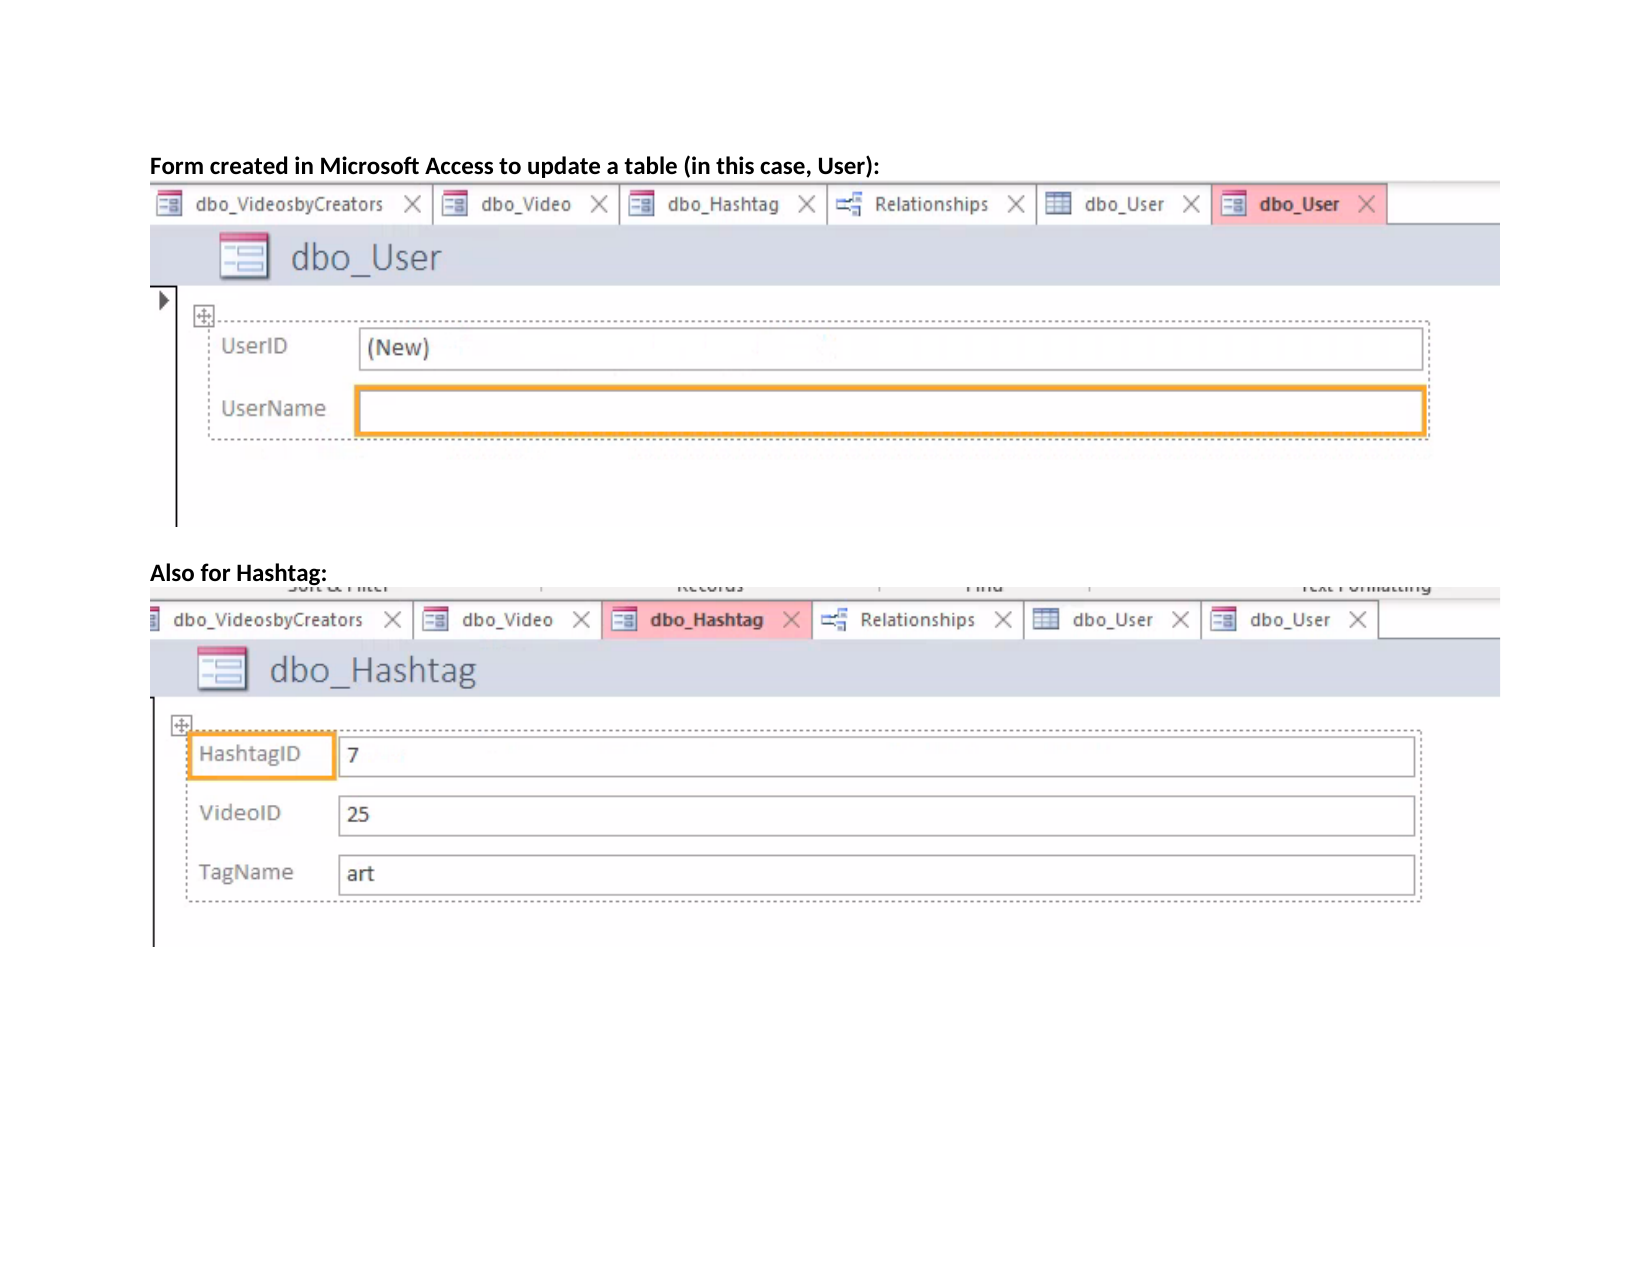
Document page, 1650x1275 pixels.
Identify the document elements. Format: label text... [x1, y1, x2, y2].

picture [150, 587, 1500, 947]
picture [150, 180, 1500, 527]
text Form created in Microsoft Access to update a table (in this case, User): [150, 150, 1500, 180]
text Also for Hashtag: [150, 557, 1500, 587]
